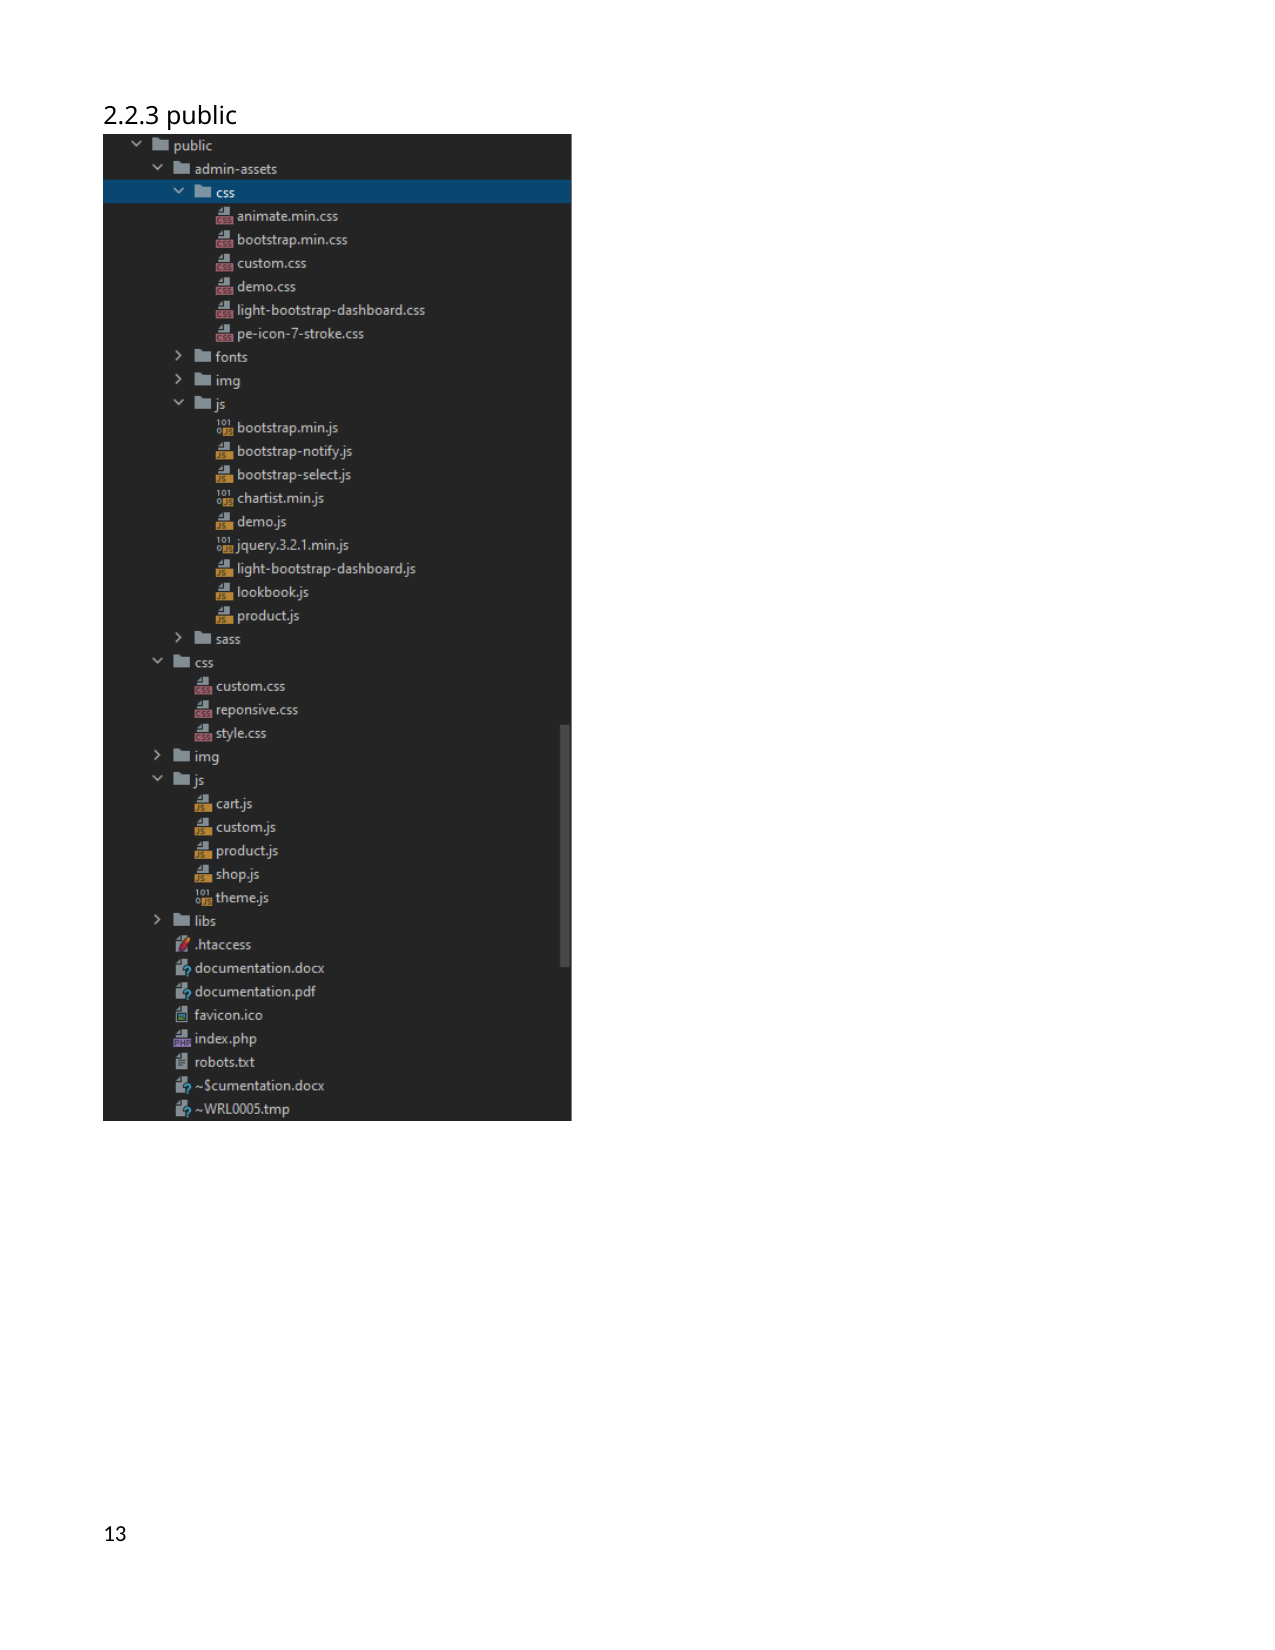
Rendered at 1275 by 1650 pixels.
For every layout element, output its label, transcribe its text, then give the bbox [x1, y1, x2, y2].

subtitle 2.2.3 public [103, 98, 1172, 132]
picture [103, 134, 572, 1121]
